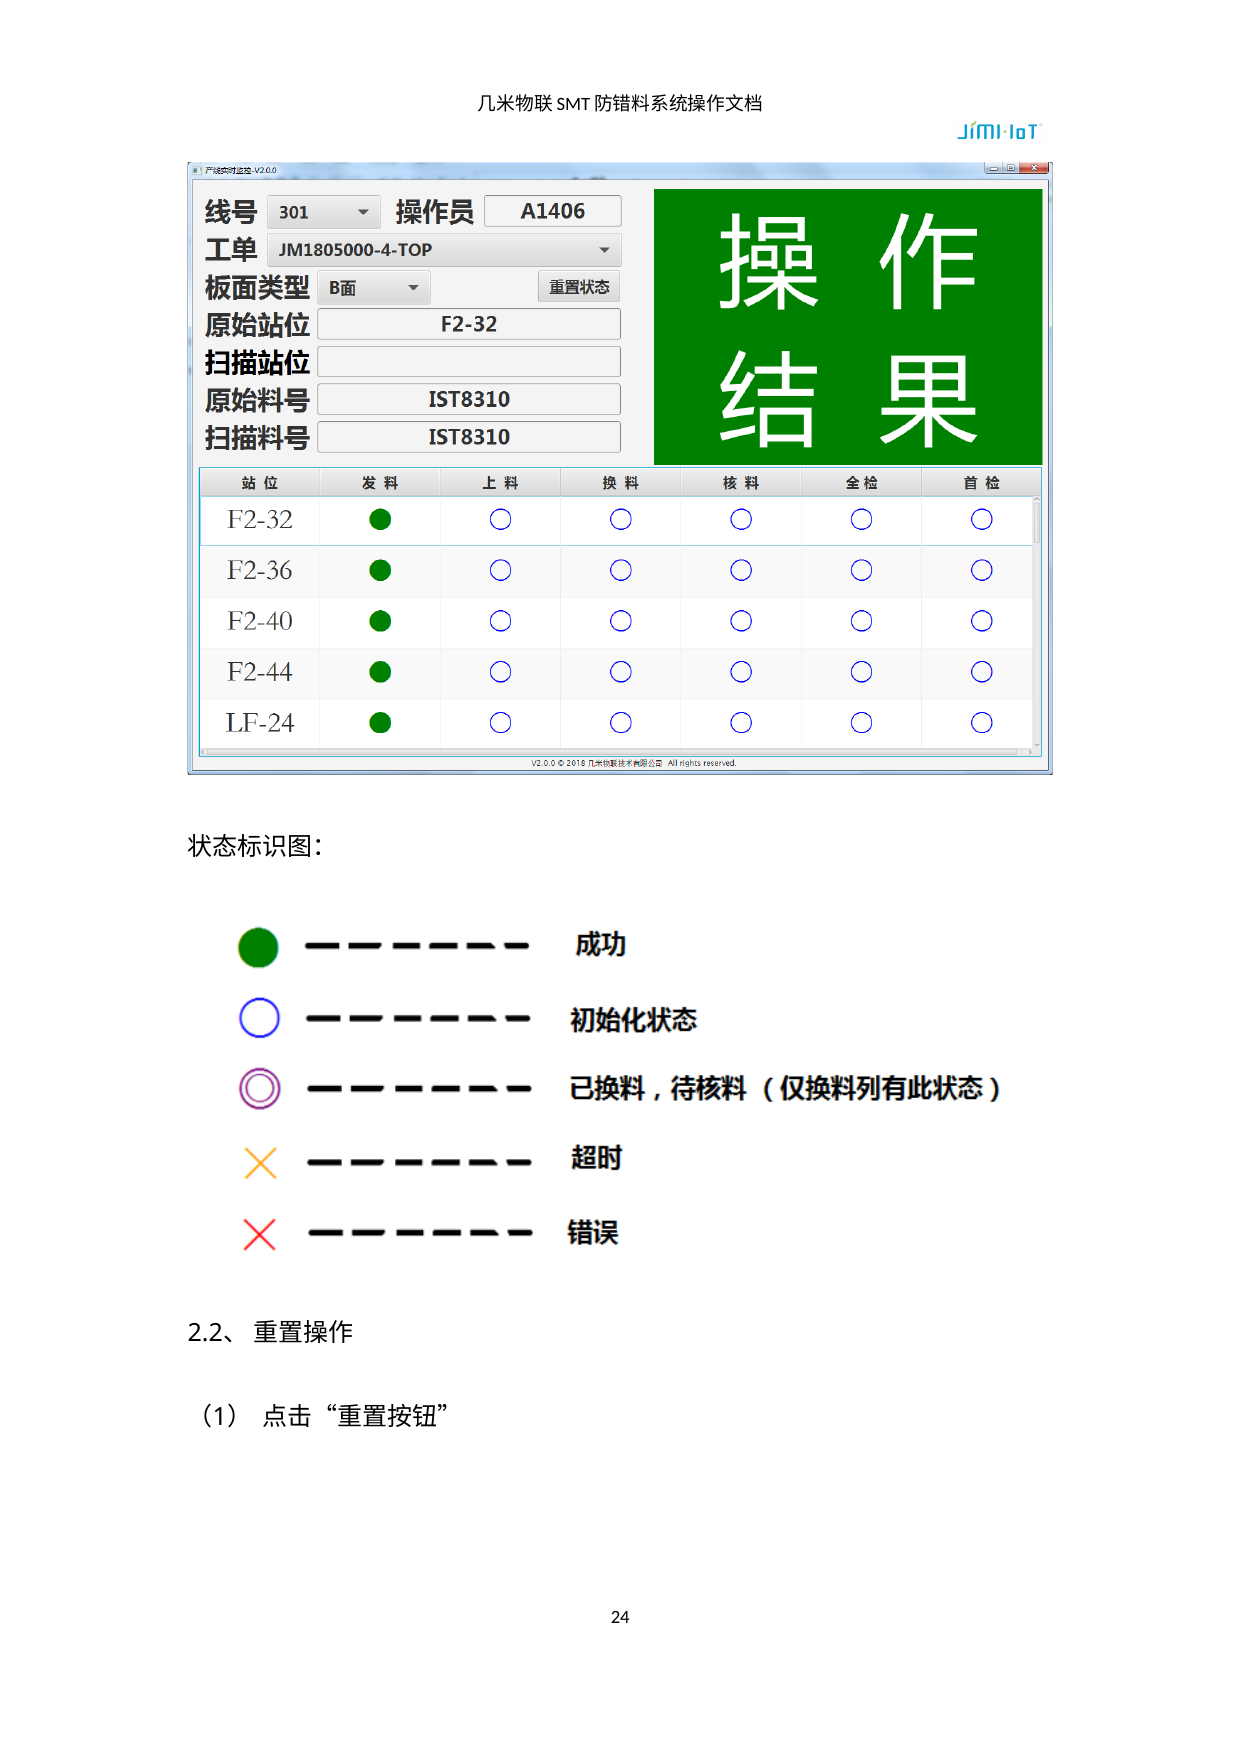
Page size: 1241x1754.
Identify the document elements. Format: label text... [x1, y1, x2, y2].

list 点击“重置按钮” [187, 1382, 1053, 1447]
picture [187, 895, 1054, 1277]
picture [187, 162, 1053, 775]
list 重置操作 [187, 1298, 1053, 1363]
picture [954, 117, 1047, 145]
text 状态标识图： [187, 812, 1053, 877]
